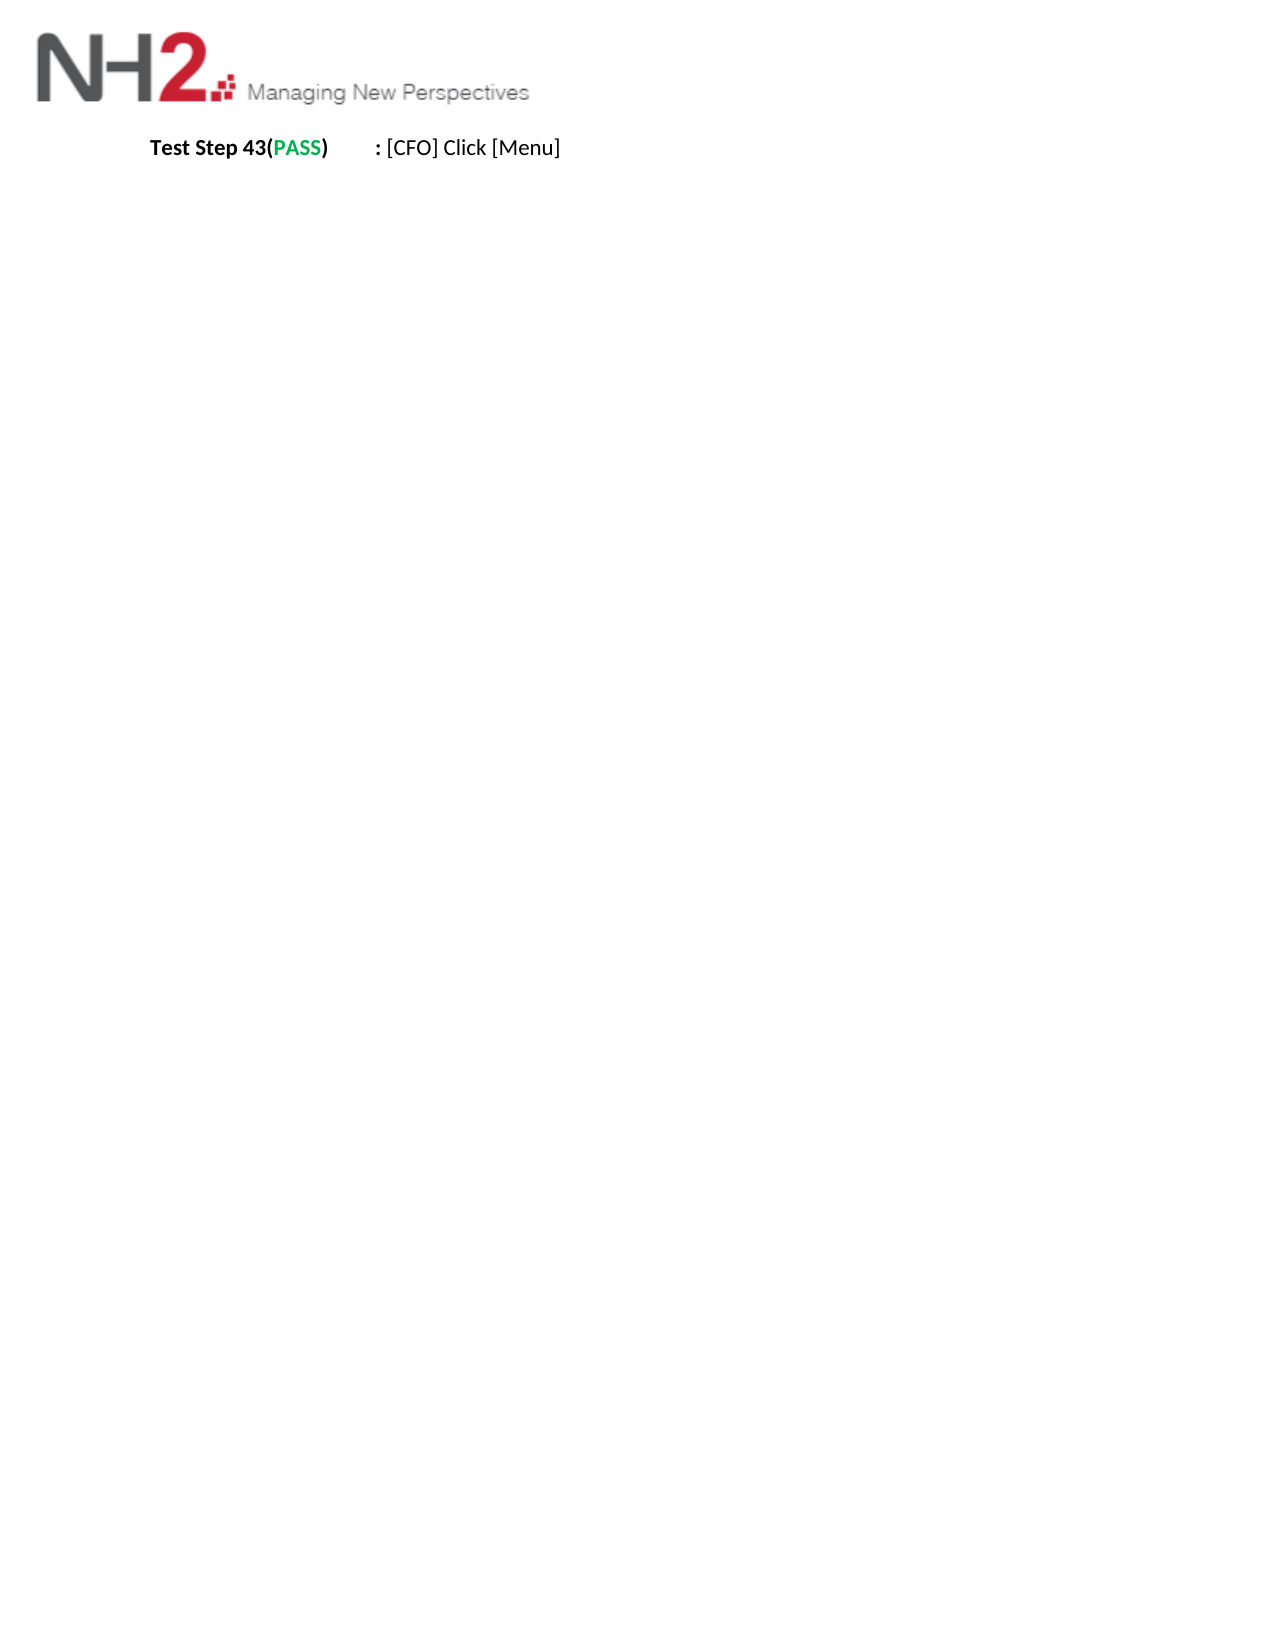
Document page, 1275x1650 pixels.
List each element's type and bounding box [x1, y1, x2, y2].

picture [26, 23, 540, 111]
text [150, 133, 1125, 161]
